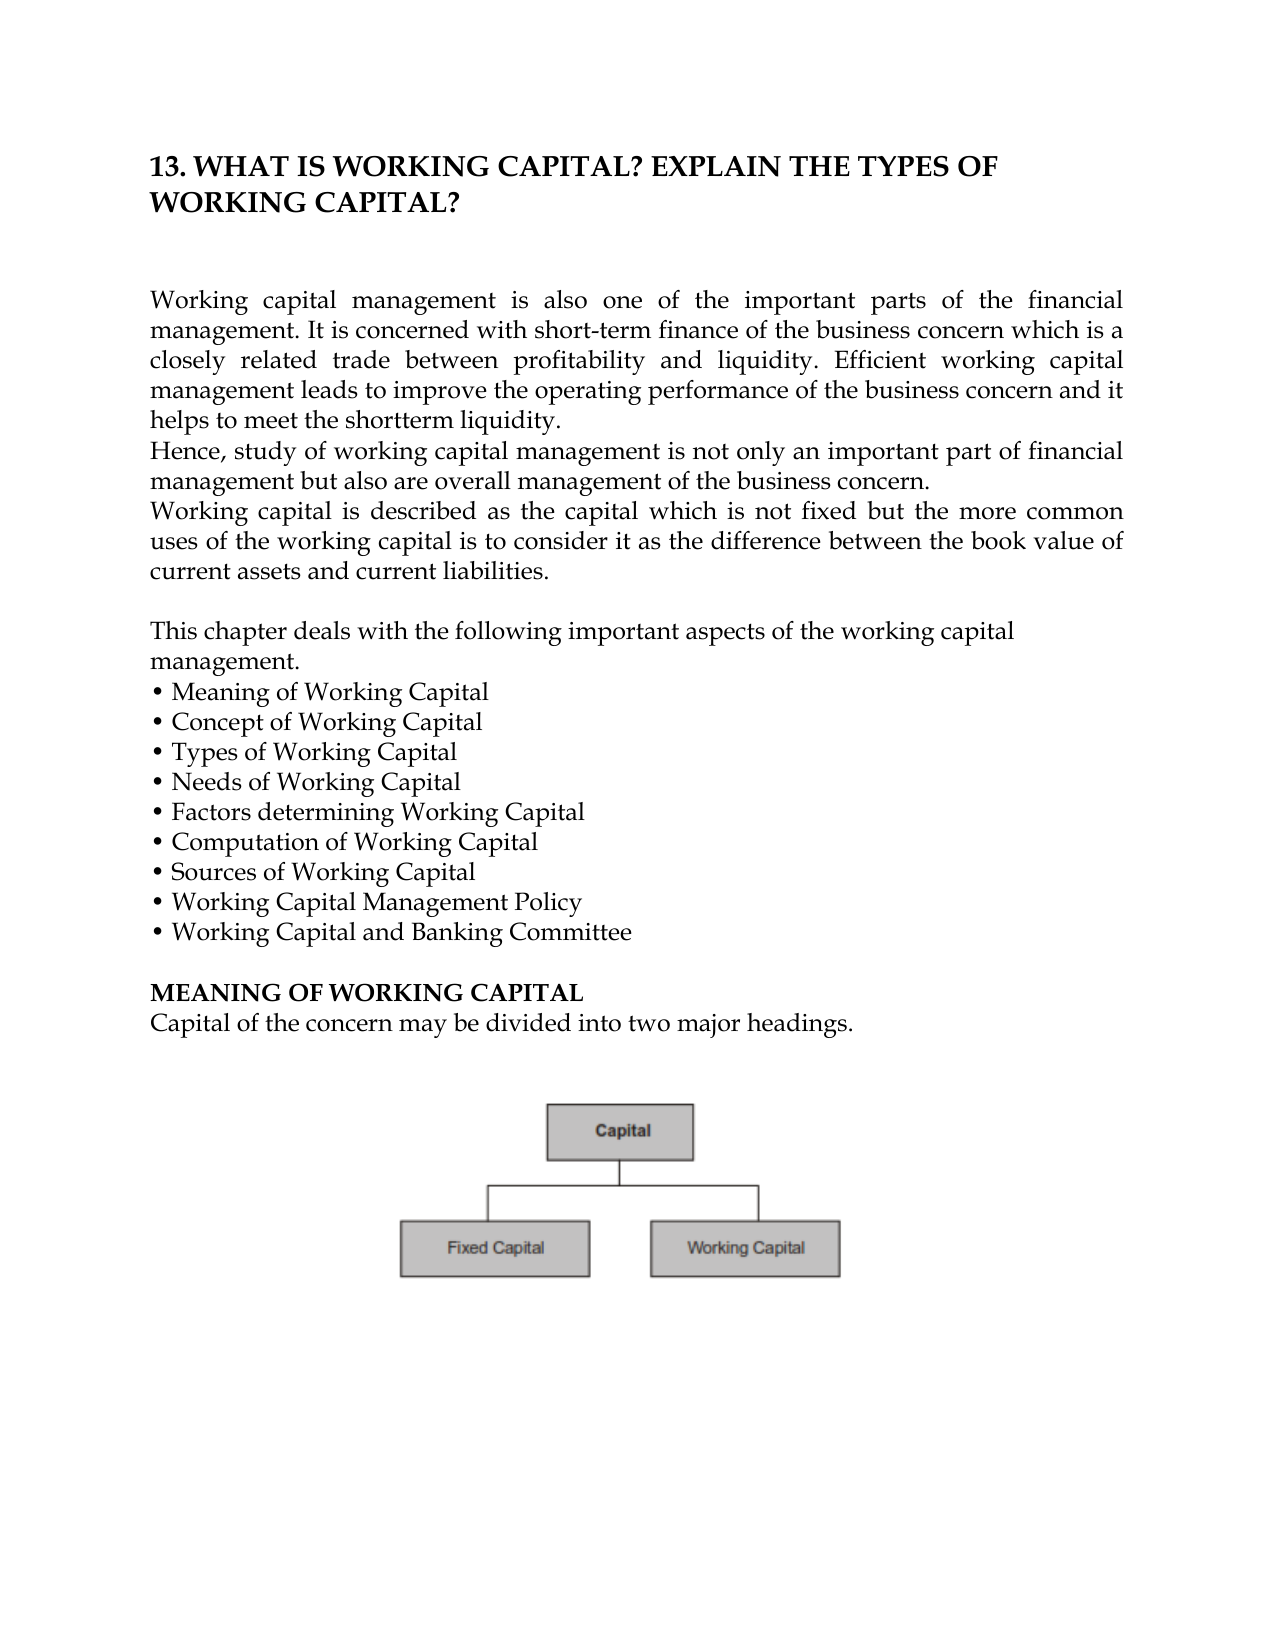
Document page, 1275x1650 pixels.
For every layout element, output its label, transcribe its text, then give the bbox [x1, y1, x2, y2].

text • Meaning of Working Capital [150, 677, 1125, 707]
text • Types of Working Capital [150, 737, 1125, 767]
text management. [150, 647, 1125, 677]
text • Factors determining Working Capital [150, 797, 1125, 827]
picture [150, 1068, 1074, 1304]
text Working capital management is also one of the important parts of the financial management. It is concerned with short-term finance of the business concern which is a closely related trade between profitability and liquidity. Efficient working capital management leads to improve the operating performance of the business concern and it helps to meet the shortterm liquidity. [150, 285, 1125, 436]
text MEANING OF WORKING CAPITAL [150, 978, 1125, 1008]
text • Working Capital Management Policy [150, 887, 1125, 918]
text • Working Capital and Banking Committee [150, 918, 1125, 948]
text • Needs of Working Capital [150, 767, 1125, 797]
text • Computation of Working Capital [150, 827, 1125, 857]
text This chapter deals with the following important aspects of the working capital [150, 617, 1125, 647]
text Hence, study of working capital management is not only an important part of financial management but also are overall management of the business concern. [150, 436, 1125, 496]
text 13. WHAT IS WORKING CAPITAL? EXPLAIN THE TYPES OF WORKING CAPITAL? [150, 150, 1125, 220]
text Capital of the concern may be divided into two major headings. [150, 1008, 1125, 1038]
text Working capital is described as the capital which is not fixed but the more common uses of the working capital is to consider it as the difference between the book value of current assets and current liabilities. [150, 496, 1125, 586]
text • Concept of Working Capital [150, 707, 1125, 737]
text • Sources of Working Capital [150, 857, 1125, 887]
